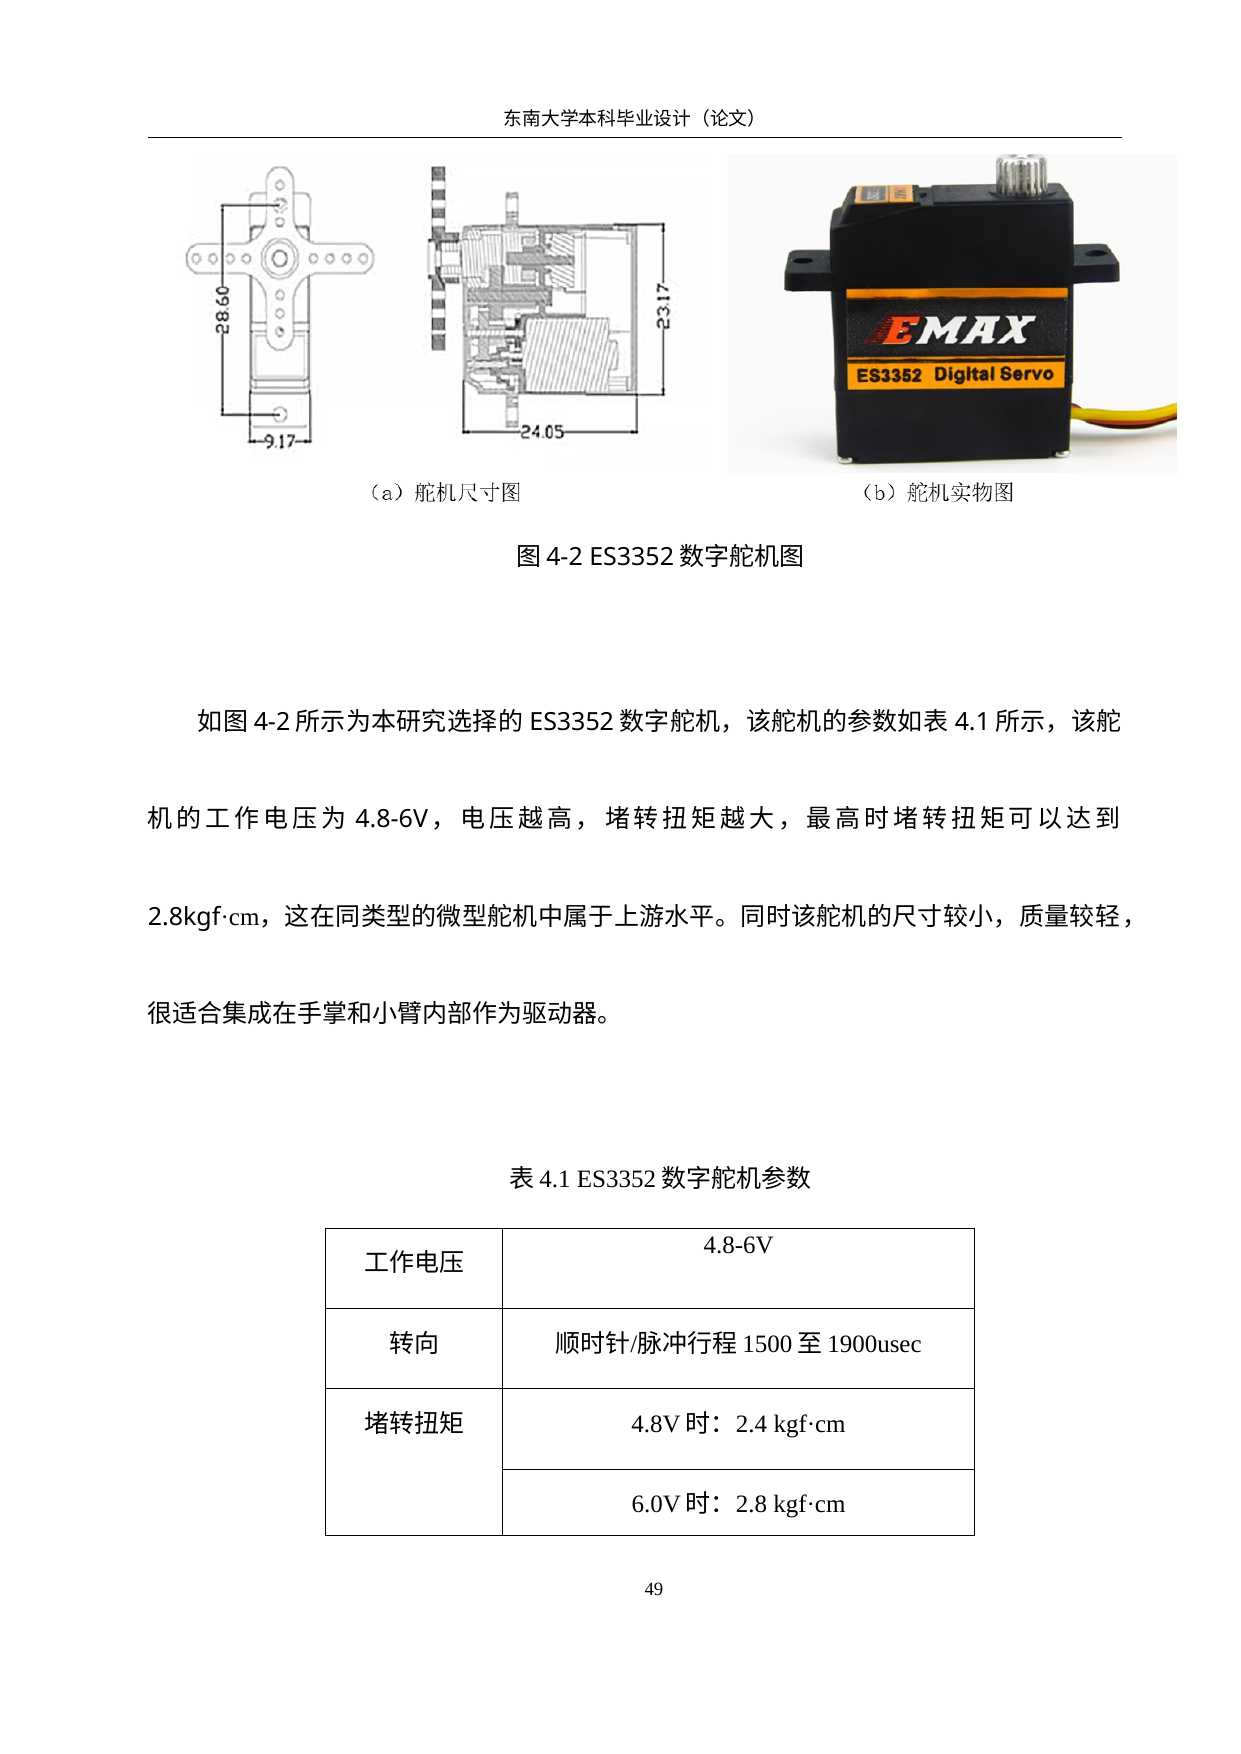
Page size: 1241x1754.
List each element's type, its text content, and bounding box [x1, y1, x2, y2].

table_cell 顺时针/脉冲行程1500至1900usec [503, 1309, 974, 1388]
table_header 工作电压 [326, 1229, 502, 1308]
text 表4.1 ES3352数字舵机参数 [148, 1144, 1122, 1209]
picture [147, 149, 1184, 504]
table_cell 6.0V时：2.8 kgf·cm [503, 1470, 974, 1534]
table_cell 转向 [326, 1309, 502, 1388]
text 图4-2 ES3352数字舵机图 [148, 522, 1122, 587]
text 如图4-2所示为本研究选择的ES3352数字舵机，该舵机的参数如表4.1所示，该舵机的工作电压为4.8-6V，电压越高，堵转扭矩越大，最高时堵转扭矩可以达到2.8kgf·cm，这在同类型的微型舵机中属于上游水平。同时该舵机的尺寸较小，质量较轻，很适合集成在手掌和小臂内部作为驱动器。 [148, 687, 1122, 1044]
table_cell 堵转扭矩 [326, 1389, 502, 1534]
table_header 4.8-6V [503, 1229, 974, 1308]
table_cell 4.8V时：2.4 kgf·cm [503, 1389, 974, 1468]
